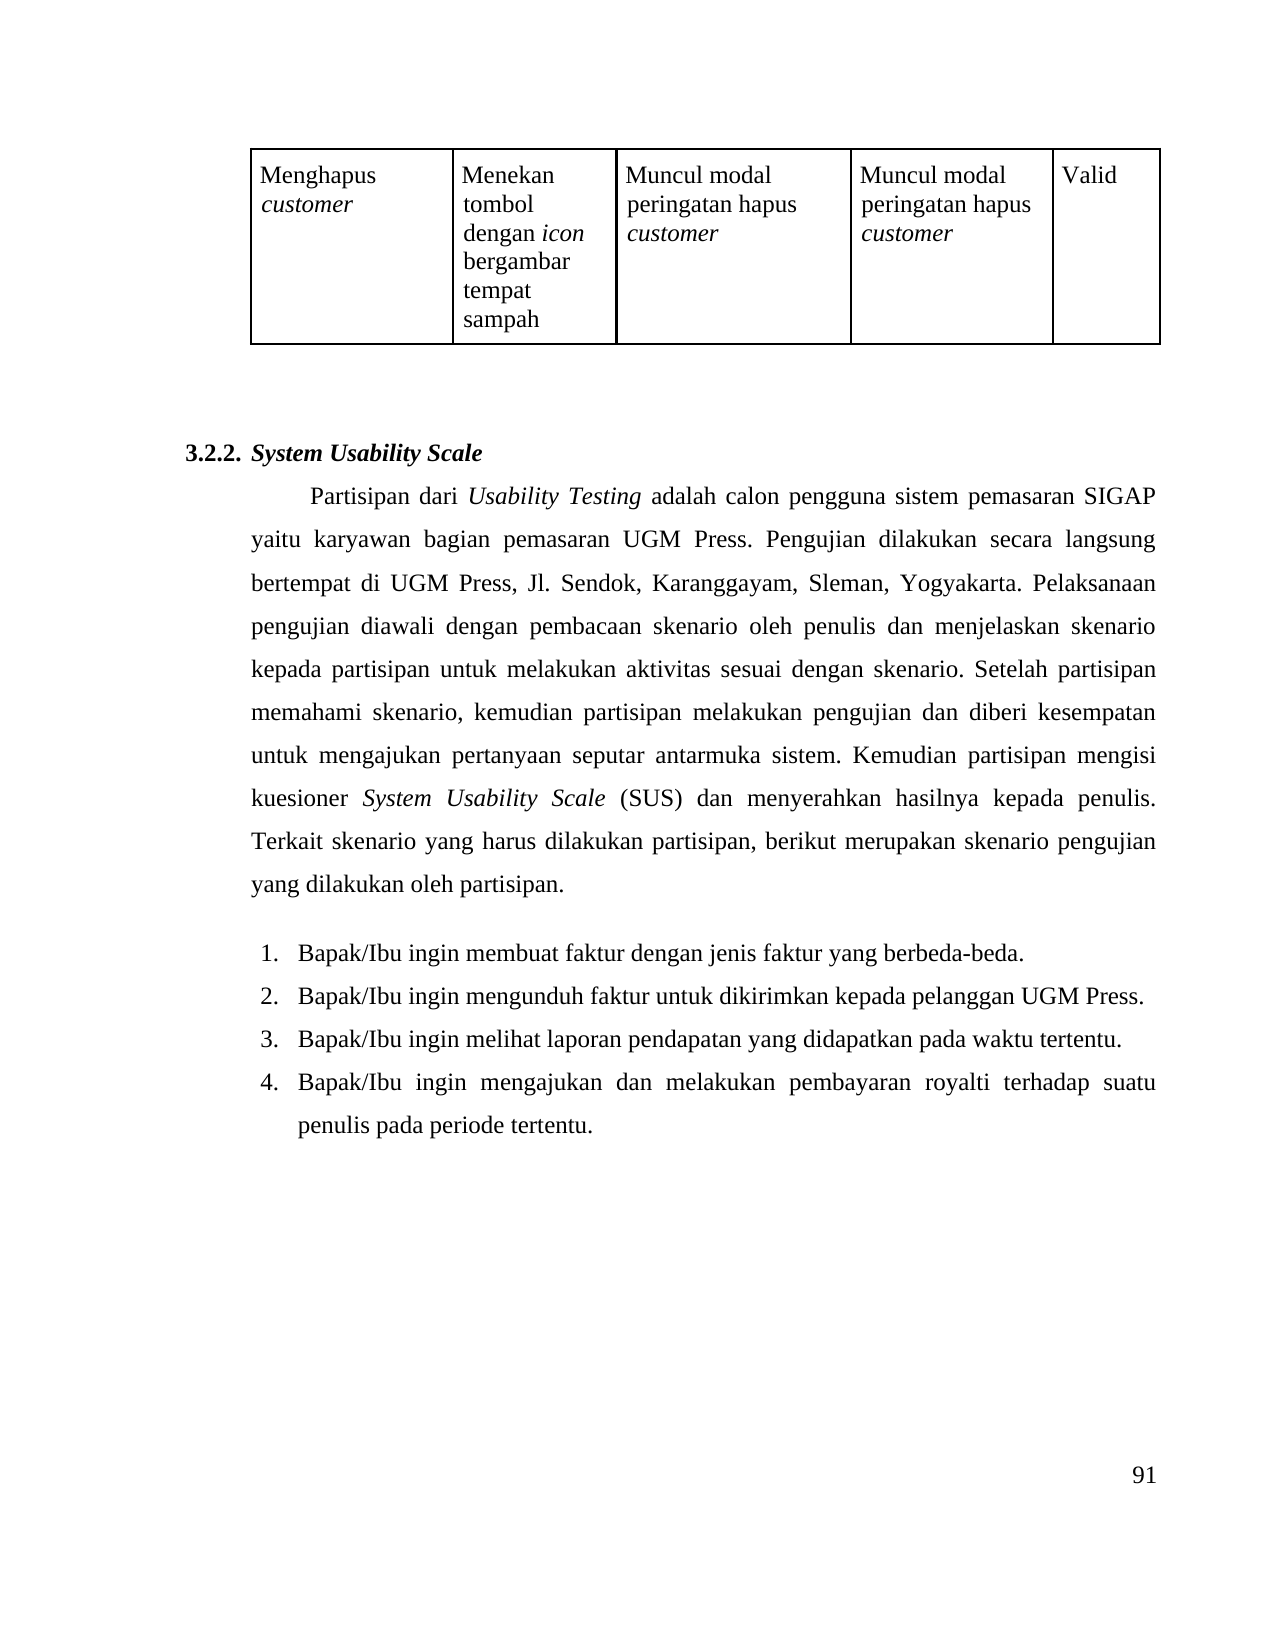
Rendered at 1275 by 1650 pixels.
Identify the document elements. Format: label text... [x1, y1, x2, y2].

table_cell Menekan tombol dengan icon bergambar tempat sampah [454, 150, 615, 343]
table_cell Muncul modal peringatan hapus customer [852, 150, 1052, 343]
list Bapak/Ibu ingin melihat laporan pendapatan yang didapatkan pada waktu tertentu. [260, 1024, 1157, 1053]
text Partisipan dari Usability Testing adalah calon pengguna sistem pemasaran SIGAP yaitu karyawan bagian pemasaran UGM Press. Pengujian dilakukan secara langsung bertempat di UGM Press, Jl. Sendok, Karanggayam, Sleman, Yogyakarta. Pelaksanaan pengujian diawali dengan pembacaan skenario oleh penulis dan menjelaskan skenario kepada partisipan untuk melakukan aktivitas sesuai dengan skenario. Setelah partisipan memahami skenario, kemudian partisipan melakukan pengujian dan diberi kesempatan untuk mengajukan pertanyaan seputar antarmuka sistem. Kemudian partisipan mengisi kuesioner System Usability Scale (SUS) dan menyerahkan hasilnya kepada penulis. Terkait skenario yang harus dilakukan partisipan, berikut merupakan skenario pengujian yang dilakukan oleh partisipan. [251, 481, 1157, 898]
list Bapak/Ibu ingin mengajukan dan melakukan pembayaran royalti terhadap suatu penulis pada periode tertentu. [260, 1067, 1157, 1139]
subtitle System Usability Scale [185, 438, 1157, 467]
list Bapak/Ibu ingin membuat faktur dengan jenis faktur yang berbeda-beda. [260, 938, 1157, 966]
table_cell Muncul modal peringatan hapus customer [618, 150, 850, 343]
table_cell Valid [1054, 150, 1159, 343]
table_cell Menghapus customer [252, 150, 452, 343]
list Bapak/Ibu ingin mengunduh faktur untuk dikirimkan kepada pelanggan UGM Press. [260, 981, 1157, 1009]
